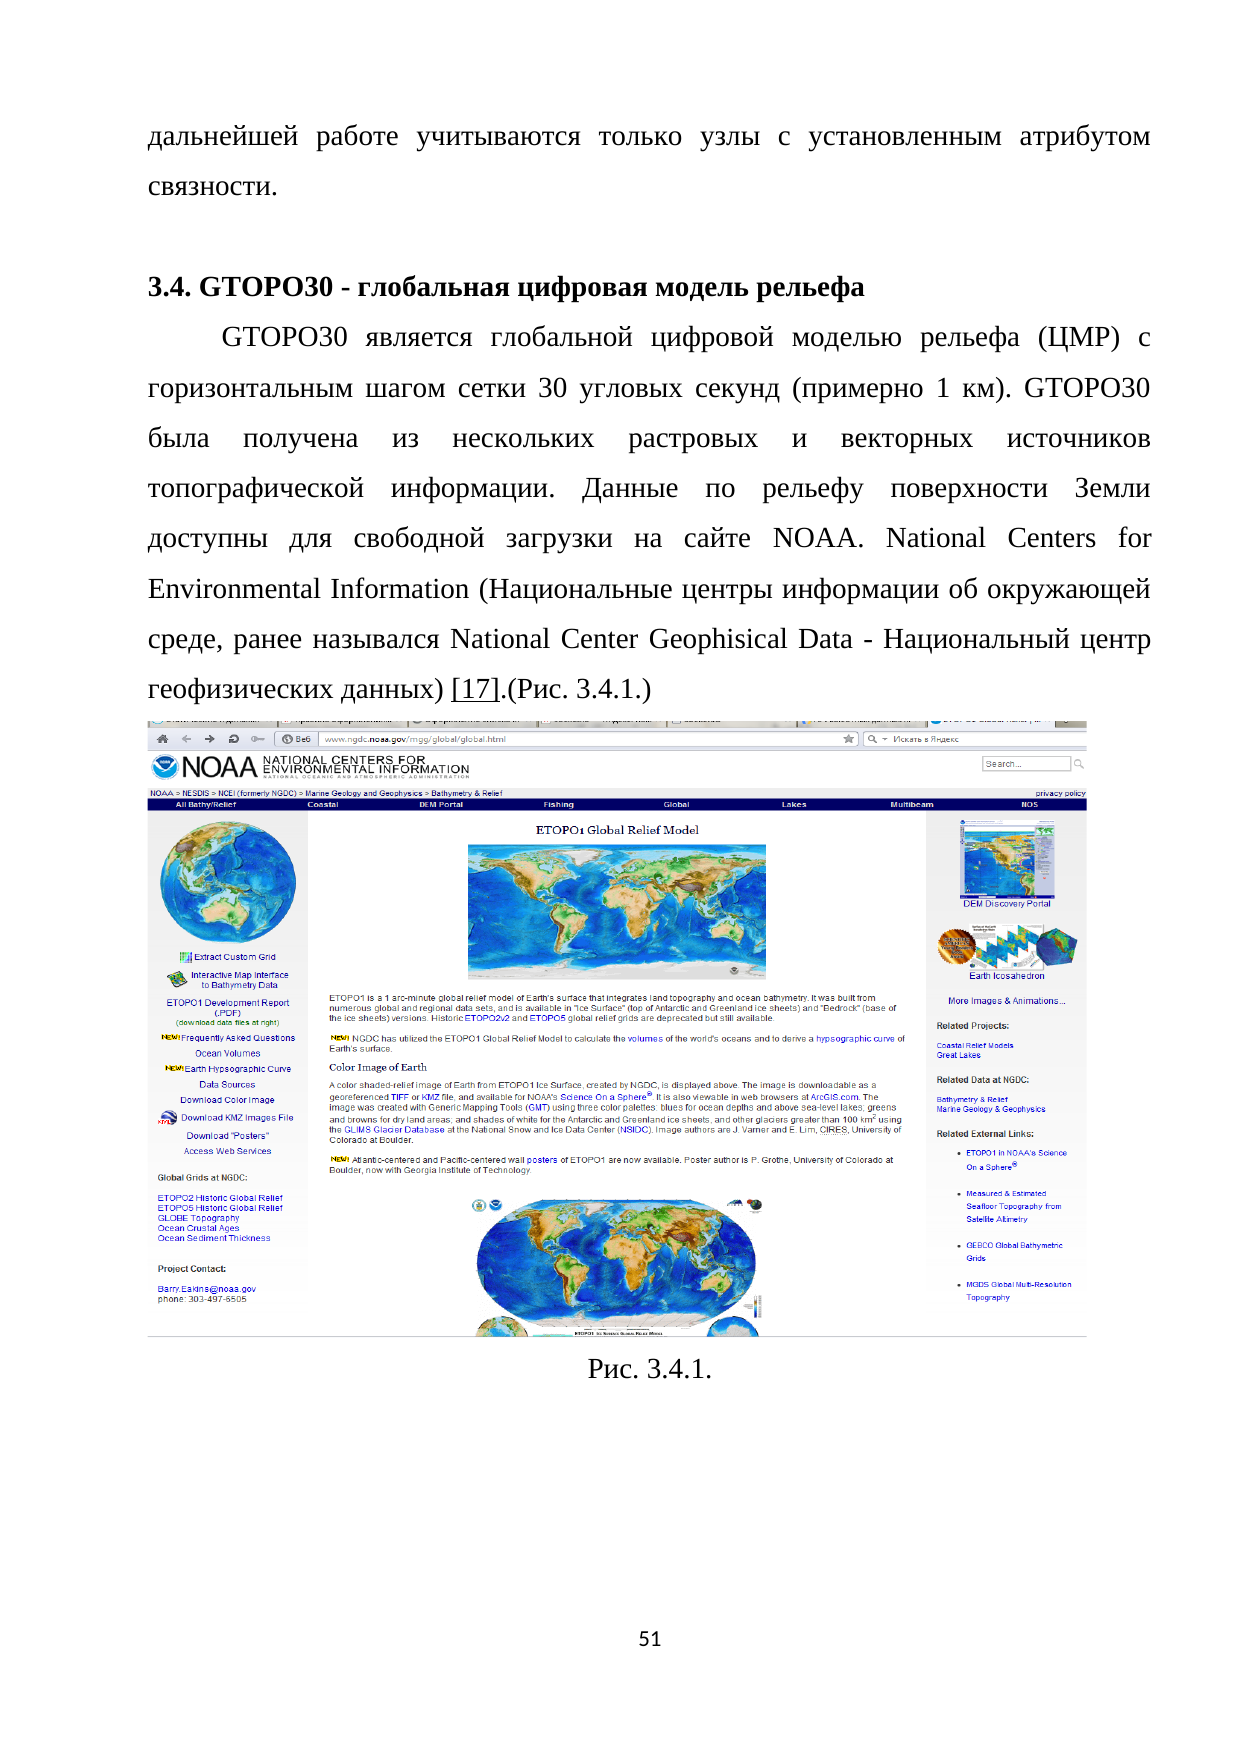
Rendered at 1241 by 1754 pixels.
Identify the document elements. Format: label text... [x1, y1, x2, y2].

picture [147, 721, 1087, 1338]
text Рис. 3.4.1. [148, 1351, 1152, 1385]
text GTOPO30 является глобальной цифровой моделью рельефа (ЦМР) с горизонтальным шагом сетки 30 угловых секунд (примерно 1 км). GTOPO30 была получена из нескольких растровых и векторных источников топографической информации. Данные по рельефу поверхности Земли доступны для свободной загрузки на сайте NOAA. National Centers for Environmental Information (Национальные центры информации об окружающей среде, ранее назывался National Center Geophisical Data - Национальный центр геофизических данных) [17].(Рис. 3.4.1.) [148, 319, 1152, 705]
text 3.4. GTOPO30 - глобальная цифровая модель рельефа [148, 269, 1152, 303]
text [148, 118, 1152, 202]
